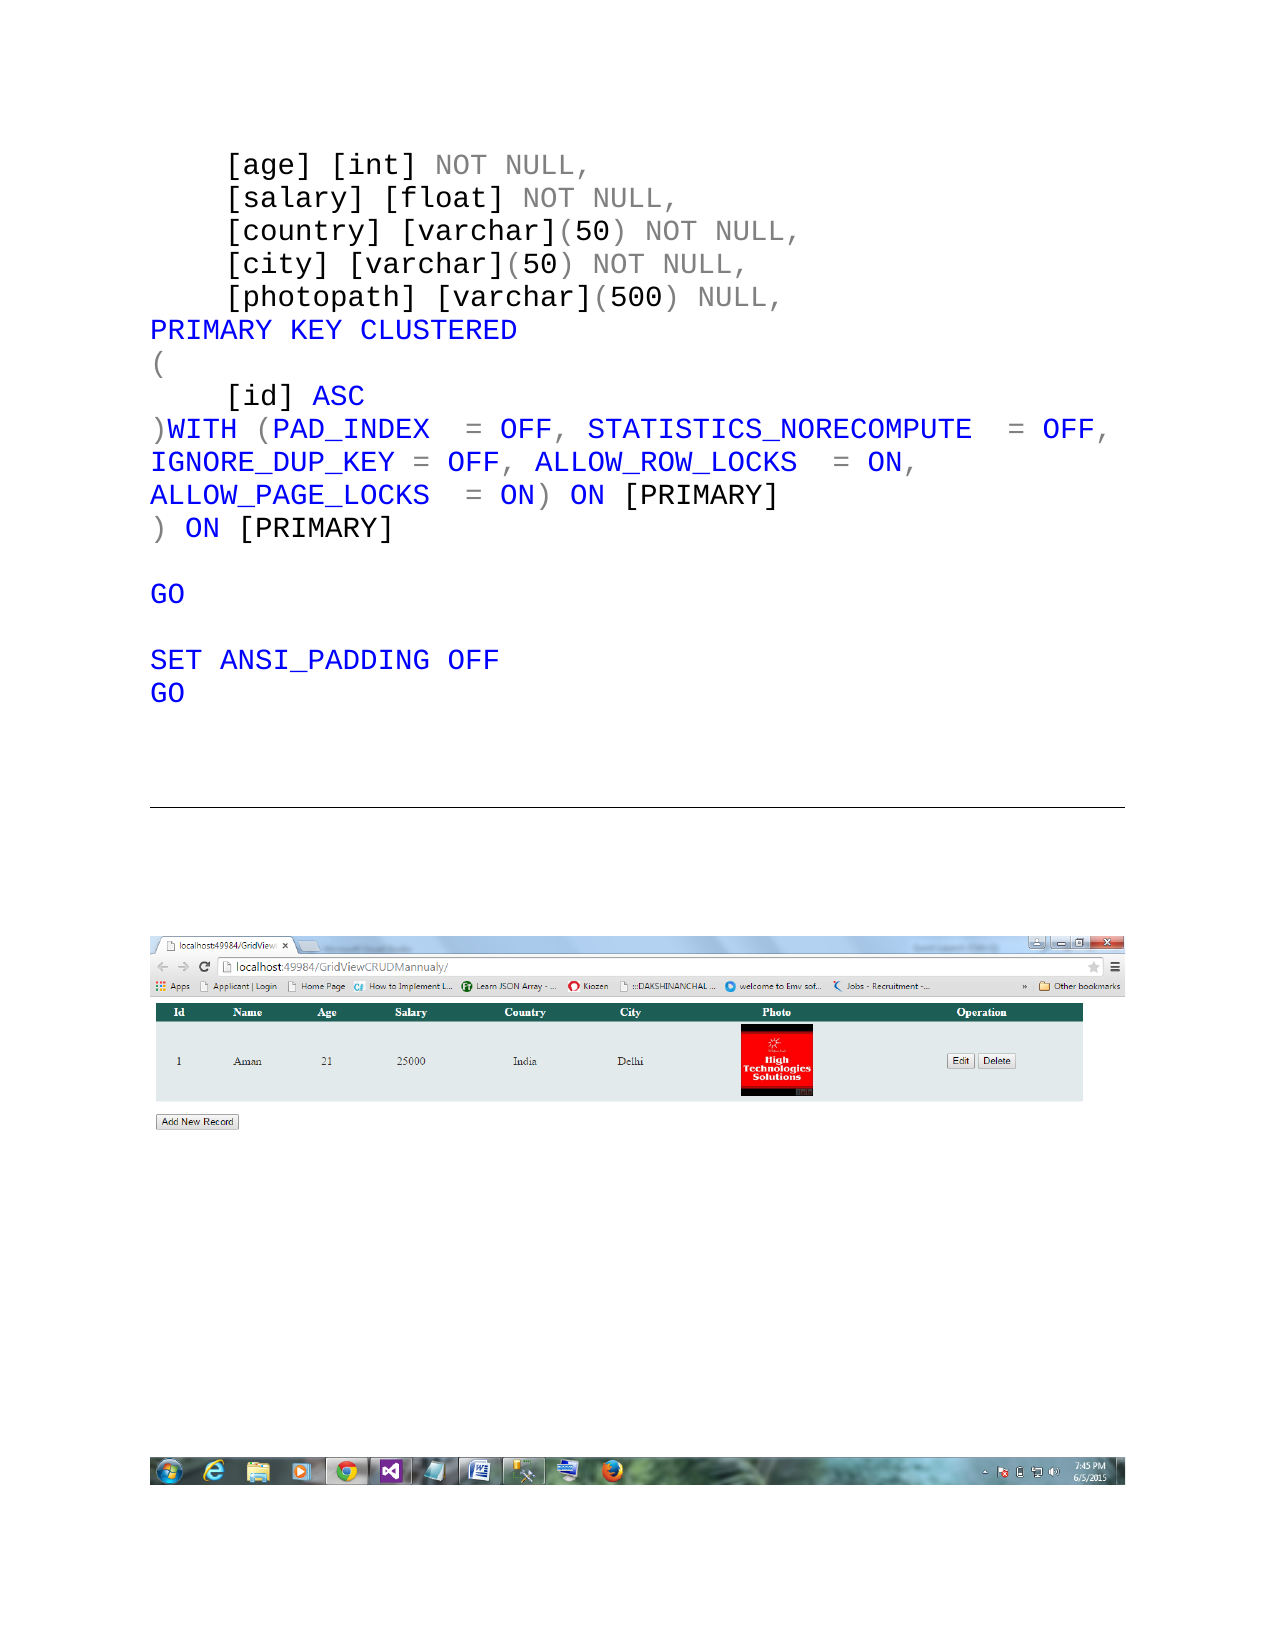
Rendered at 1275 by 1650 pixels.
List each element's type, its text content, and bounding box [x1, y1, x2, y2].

text [country] [varchar](50) NOT NULL, [150, 216, 1125, 249]
text ( [150, 348, 1125, 381]
text [id] ASC [150, 381, 1125, 414]
text )WITH (PAD_INDEX = OFF, STATISTICS_NORECOMPUTE = OFF, IGNORE_DUP_KEY = OFF, ALLOW_ROW_LOCKS = ON, ALLOW_PAGE_LOCKS = ON) ON [PRIMARY] [150, 414, 1125, 513]
text [salary] [float] NOT NULL, [150, 183, 1125, 216]
text ) ON [PRIMARY] [150, 513, 1125, 546]
text [photopath] [varchar](500) NULL, [150, 282, 1125, 315]
text SET ANSI_PADDING OFF [150, 645, 1125, 678]
text GO [150, 579, 1125, 612]
text GO [150, 678, 1125, 711]
text PRIMARY KEY CLUSTERED [150, 315, 1125, 348]
text [city] [varchar](50) NOT NULL, [150, 249, 1125, 282]
text [age] [int] NOT NULL, [150, 150, 1125, 183]
picture [150, 936, 1125, 1485]
